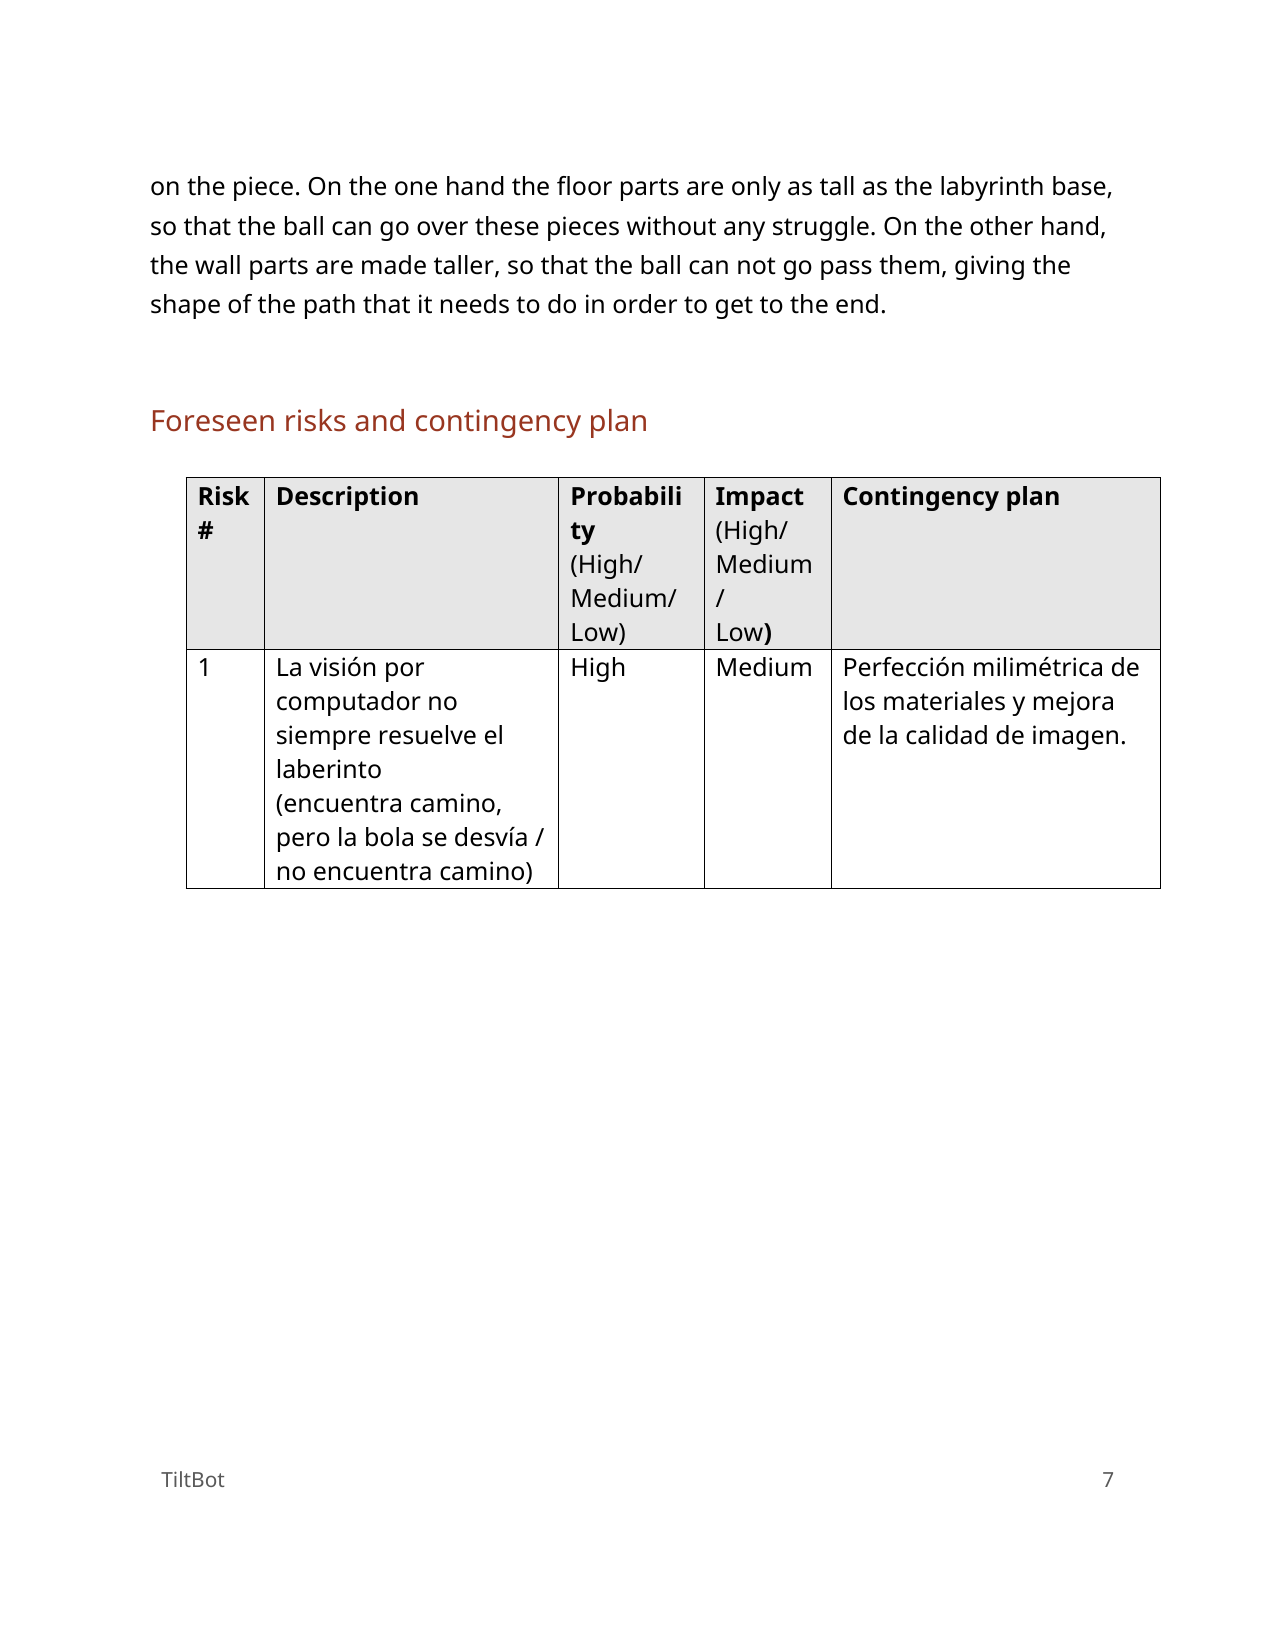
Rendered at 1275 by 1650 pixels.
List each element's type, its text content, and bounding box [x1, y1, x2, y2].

table_cell Perfección milimétrica de los materiales y mejora de la calidad de imagen. [832, 650, 1160, 888]
table_cell High [559, 650, 704, 888]
table_cell Medium [705, 650, 831, 888]
table_cell La visión por computador no siempre resuelve el laberinto (encuentra camino, pero la bola se desvía / no encuentra camino) [265, 650, 558, 888]
table_header Contingency plan [832, 478, 1160, 649]
subtitle Foreseen risks and contingency plan [150, 401, 1125, 440]
table_cell 1 [187, 650, 264, 888]
table_header Probability (High/ Medium/ Low) [559, 478, 704, 649]
table_header Risk # [187, 478, 264, 649]
table_header Description [265, 478, 558, 649]
table_header Impact (High/ Medium/ Low) [705, 478, 831, 649]
